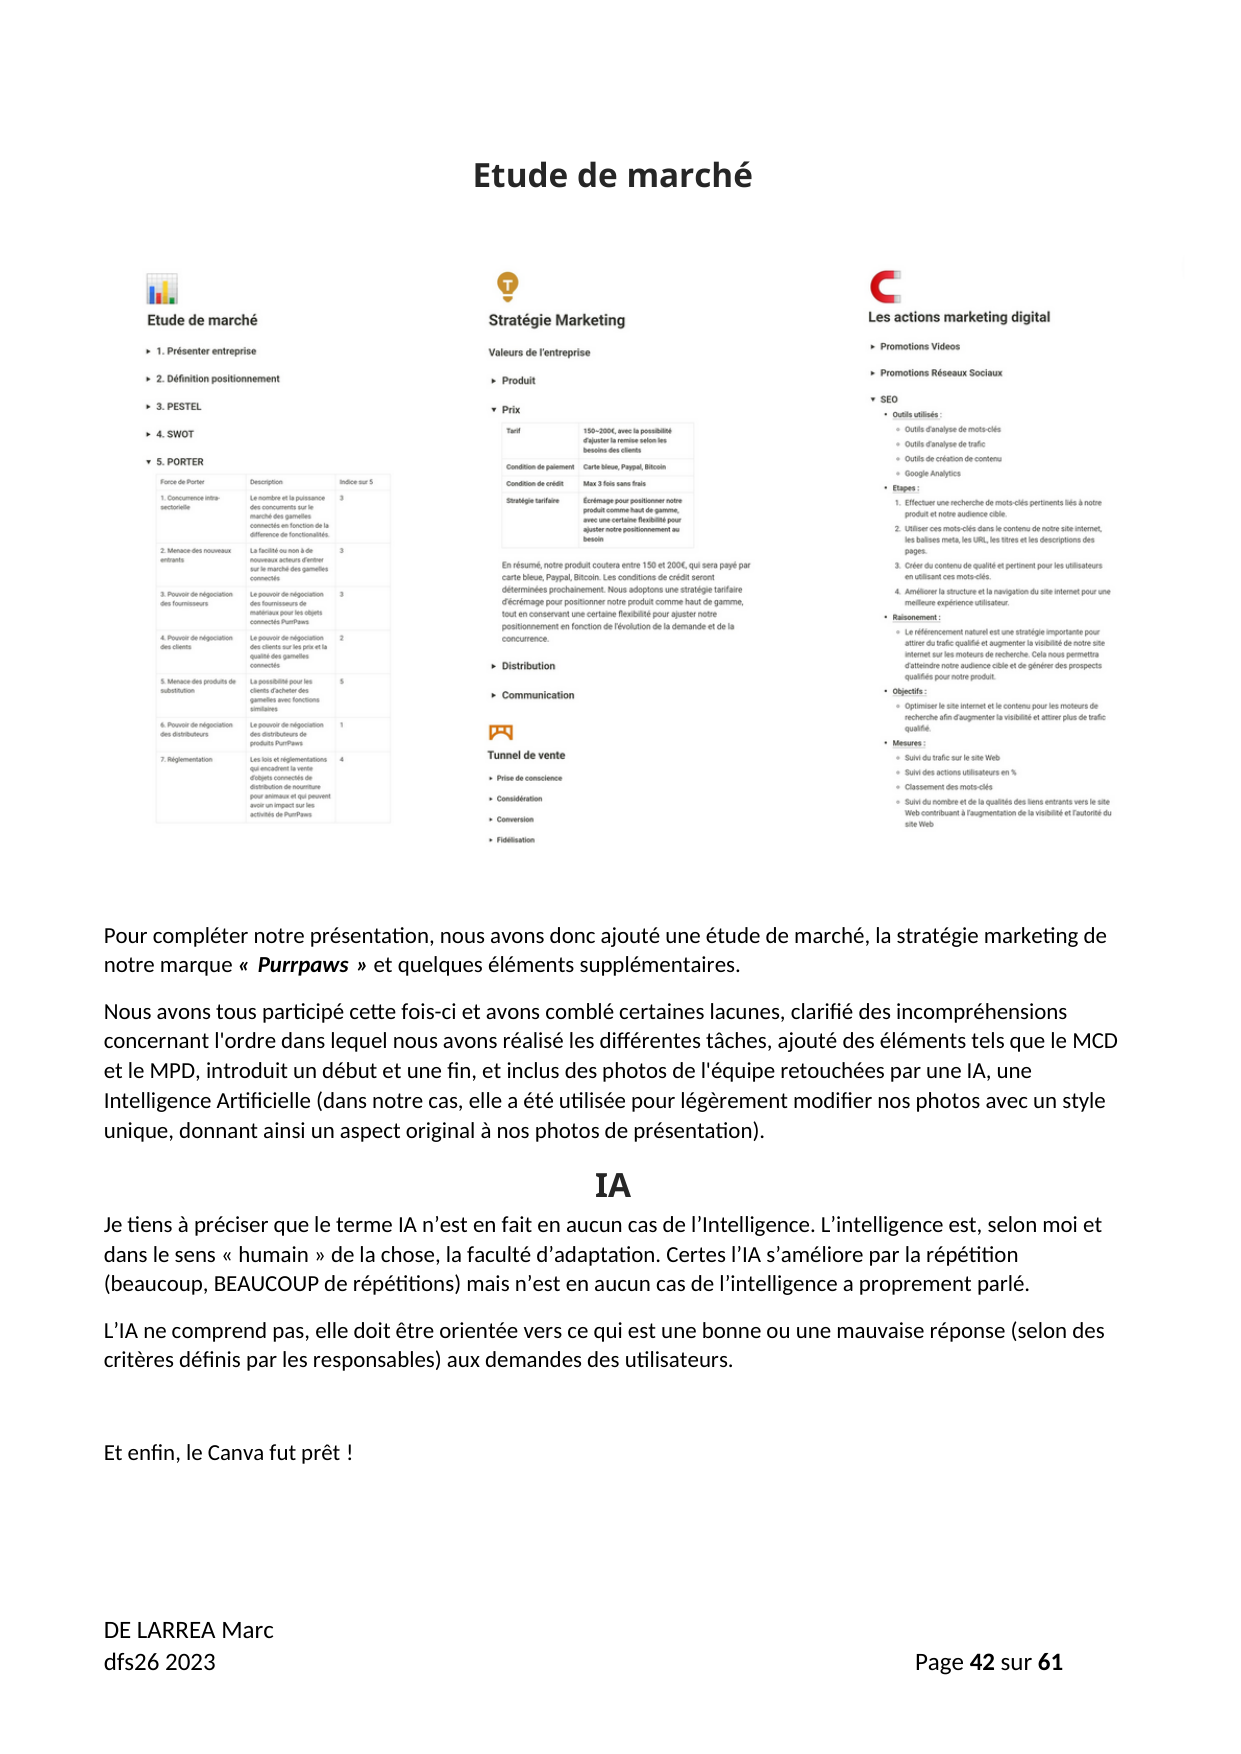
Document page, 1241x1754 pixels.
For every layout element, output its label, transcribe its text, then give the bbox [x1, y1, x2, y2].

subtitle Etude de marché [103, 152, 1122, 197]
text Je tiens à préciser que le terme IA n’est en fait en aucun cas de l’Intelligence. L’intelligence est, selon moi et dans le sens « humain » de la chose, la faculté d’adaptation. Certes l’IA s’améliore par la répétition (beaucoup, BEAUCOUP de répétitions) mais n’est en aucun cas de l’intelligence a proprement parlé. [103, 1210, 1122, 1298]
text Nous avons tous participé cette fois-ci et avons comblé certaines lacunes, clarifié des incompréhensions concernant l'ordre dans lequel nous avons réalisé les différentes tâches, ajouté des éléments tels que le MCD et le MPD, introduit un début et une fin, et inclus des photos de l'équipe retouchées par une IA, une Intelligence Artificielle (dans notre cas, elle a été utilisée pour légèrement modifier nos photos avec un style unique, donnant ainsi un aspect original à nos photos de présentation). [103, 997, 1122, 1144]
text Pour compléter notre présentation, nous avons donc ajouté une étude de marché, la stratégie marketing de notre marque « Purrpaws » et quelques éléments supplémentaires. [103, 921, 1122, 979]
text L’IA ne comprend pas, elle doit être orientée vers ce qui est une bonne ou une mauvaise réponse (selon des critères définis par les responsables) aux demandes des utilisateurs. [103, 1316, 1122, 1374]
picture [103, 248, 1185, 854]
subtitle IA [103, 1162, 1122, 1207]
text Et enfin, le Canva fut prêt ! [103, 1438, 1122, 1466]
